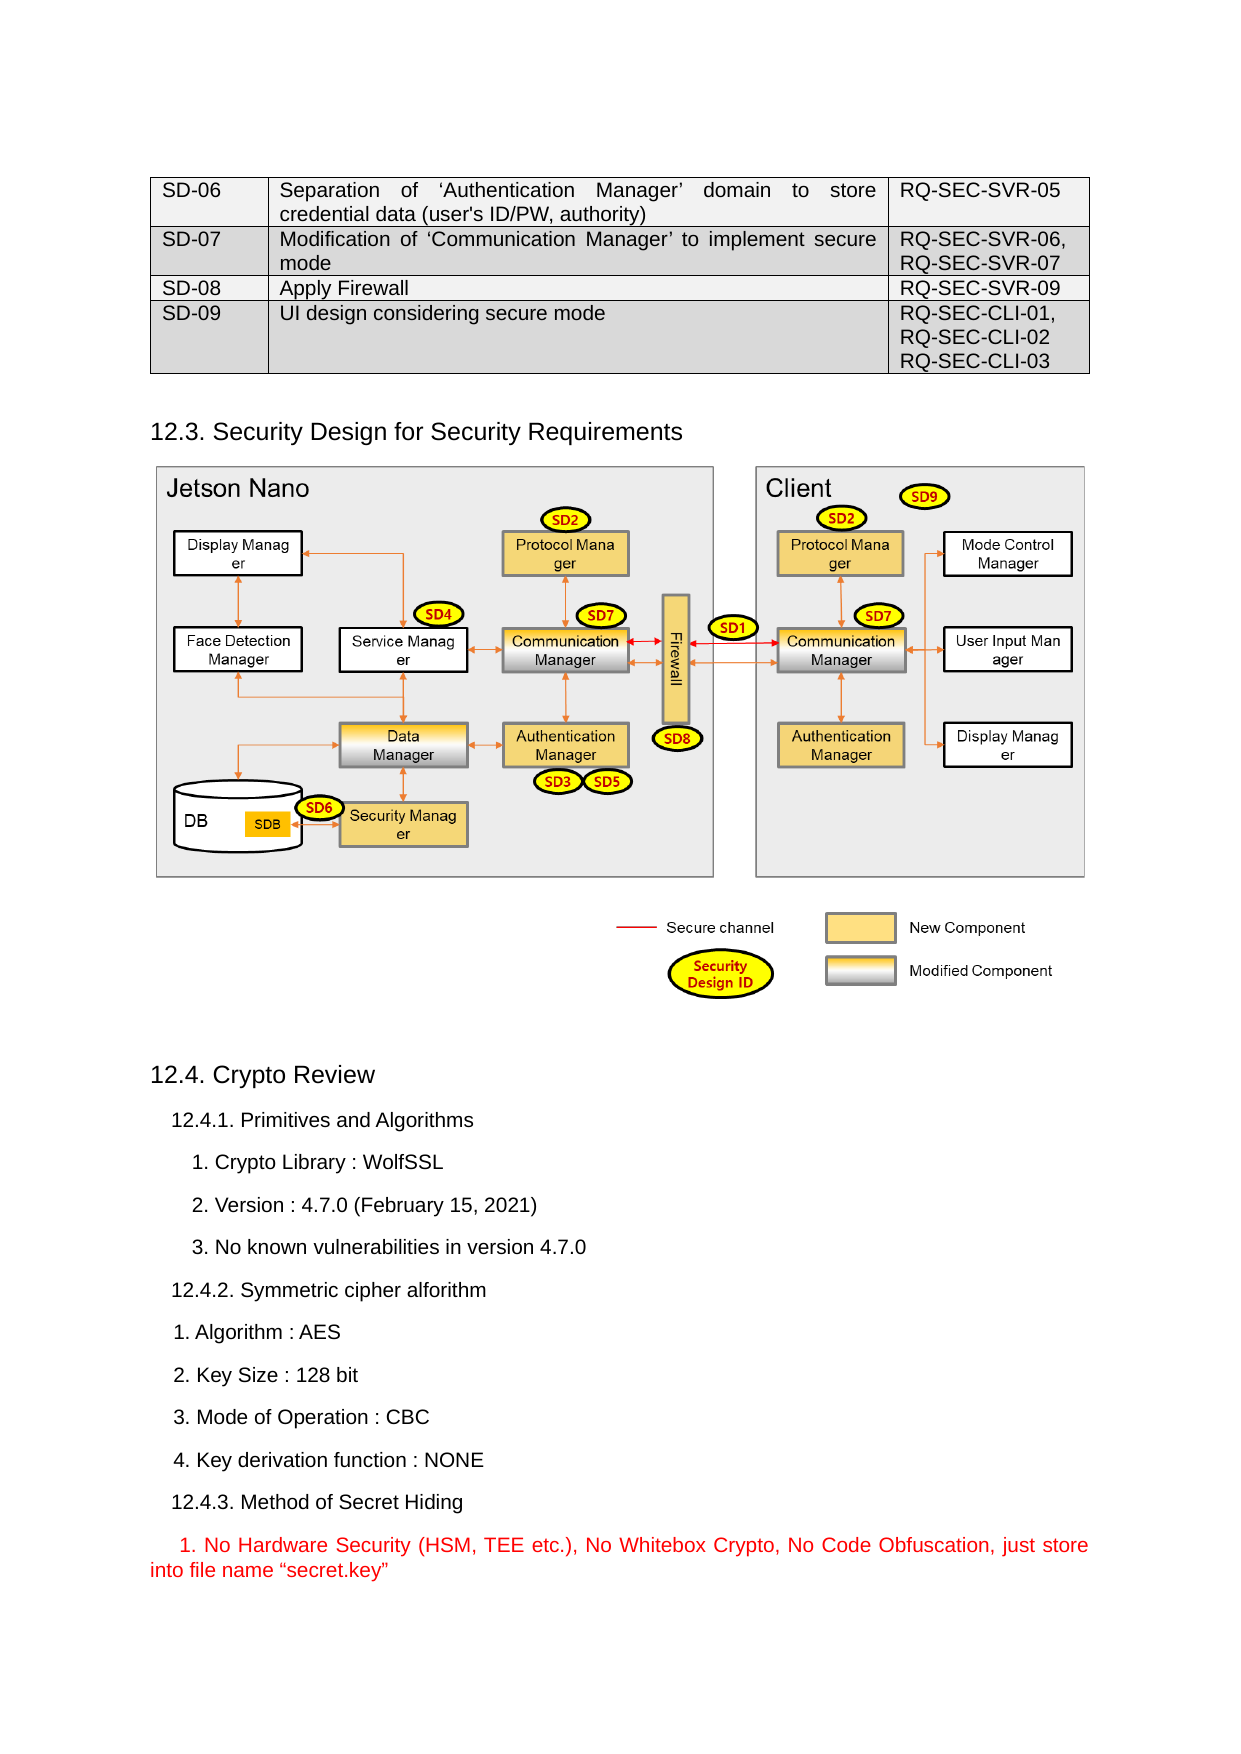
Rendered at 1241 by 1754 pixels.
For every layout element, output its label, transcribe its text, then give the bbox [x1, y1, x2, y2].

table_cell UI design considering secure mode [269, 301, 888, 373]
table_cell Separation of ‘Authentication Manager’ domain to store credential data (user's ID/PW, authority) [269, 178, 888, 226]
table_cell Modification of ‘Communication Manager’ to implement secure mode [269, 227, 888, 275]
table_cell RQ-SEC-SVR-05 [889, 178, 1089, 226]
subtitle 12.4. Crypto Review [150, 1060, 1090, 1088]
table_cell SD-06 [151, 178, 268, 226]
subtitle 12.4.3. Method of Secret Hiding [171, 1490, 1069, 1514]
table_cell RQ-SEC-CLI-01, RQ-SEC-CLI-02 RQ-SEC-CLI-03 [889, 301, 1089, 373]
subtitle 12.3. Security Design for Security Requirements [150, 417, 1090, 445]
table_cell SD-07 [151, 227, 268, 275]
subtitle 12.4.1. Primitives and Algorithms [171, 1107, 1069, 1131]
text 4. Key derivation function : NONE [150, 1447, 1090, 1471]
picture [150, 464, 1085, 999]
table_cell RQ-SEC-SVR-09 [889, 276, 1089, 300]
table_cell RQ-SEC-SVR-06, RQ-SEC-SVR-07 [889, 227, 1089, 275]
text 3. Mode of Operation : CBC [150, 1405, 1090, 1429]
text 1. Crypto Library : WolfSSL [150, 1150, 1090, 1174]
text 3. No known vulnerabilities in version 4.7.0 [150, 1235, 1090, 1259]
text 1. Algorithm : AES [150, 1320, 1090, 1344]
table_cell SD-09 [151, 301, 268, 373]
text 2. Key Size : 128 bit [150, 1362, 1090, 1386]
table_cell Apply Firewall [269, 276, 888, 300]
text 2. Version : 4.7.0 (February 15, 2021) [150, 1192, 1090, 1216]
text 1. No Hardware Security (HSM, TEE etc.), No Whitebox Crypto, No Code Obfuscation, just store into file name “secret.key” [150, 1532, 1090, 1582]
subtitle 12.4.2. Symmetric cipher alforithm [171, 1277, 1069, 1301]
table_cell SD-08 [151, 276, 268, 300]
